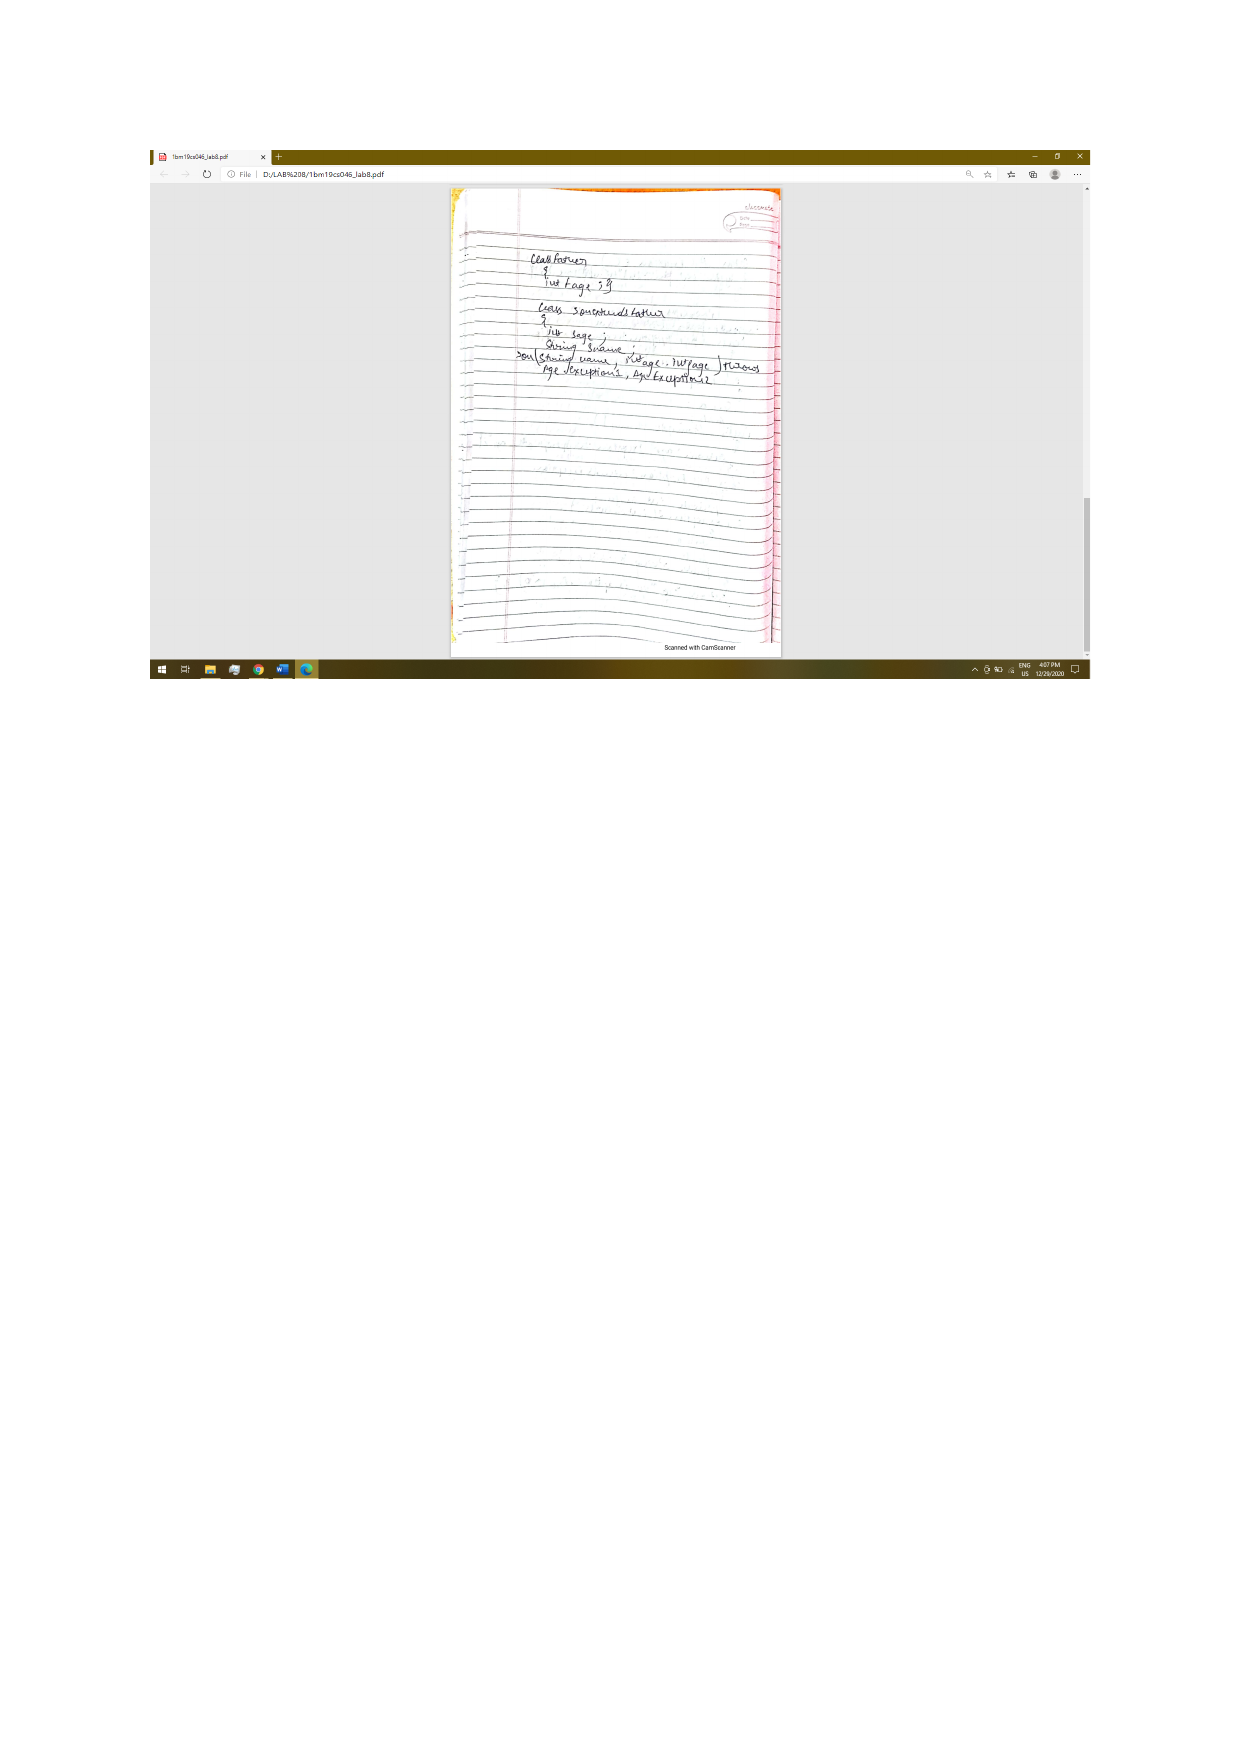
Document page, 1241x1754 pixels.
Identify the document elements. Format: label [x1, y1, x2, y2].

picture [150, 150, 1091, 679]
